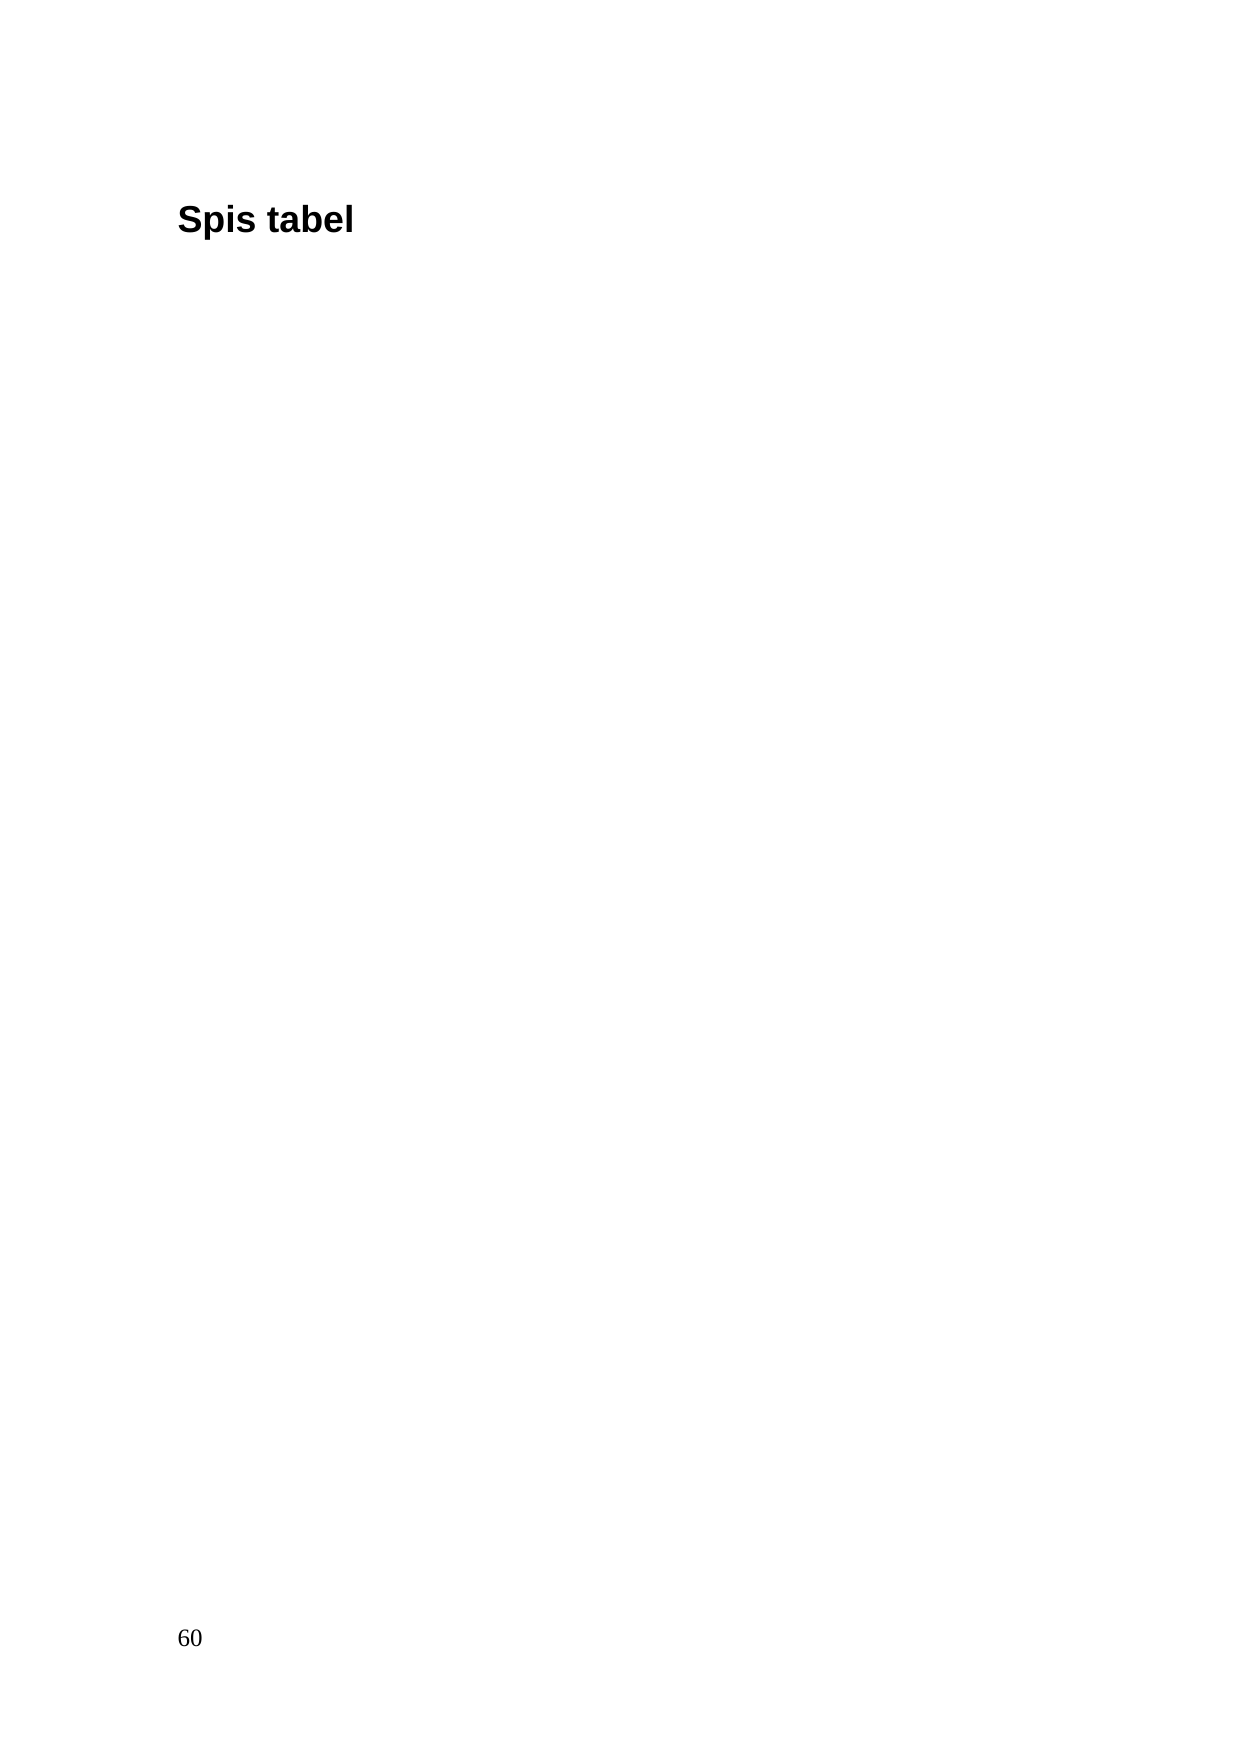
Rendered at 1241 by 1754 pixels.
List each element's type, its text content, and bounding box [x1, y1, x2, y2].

subtitle Spis tabel [177, 198, 1122, 241]
